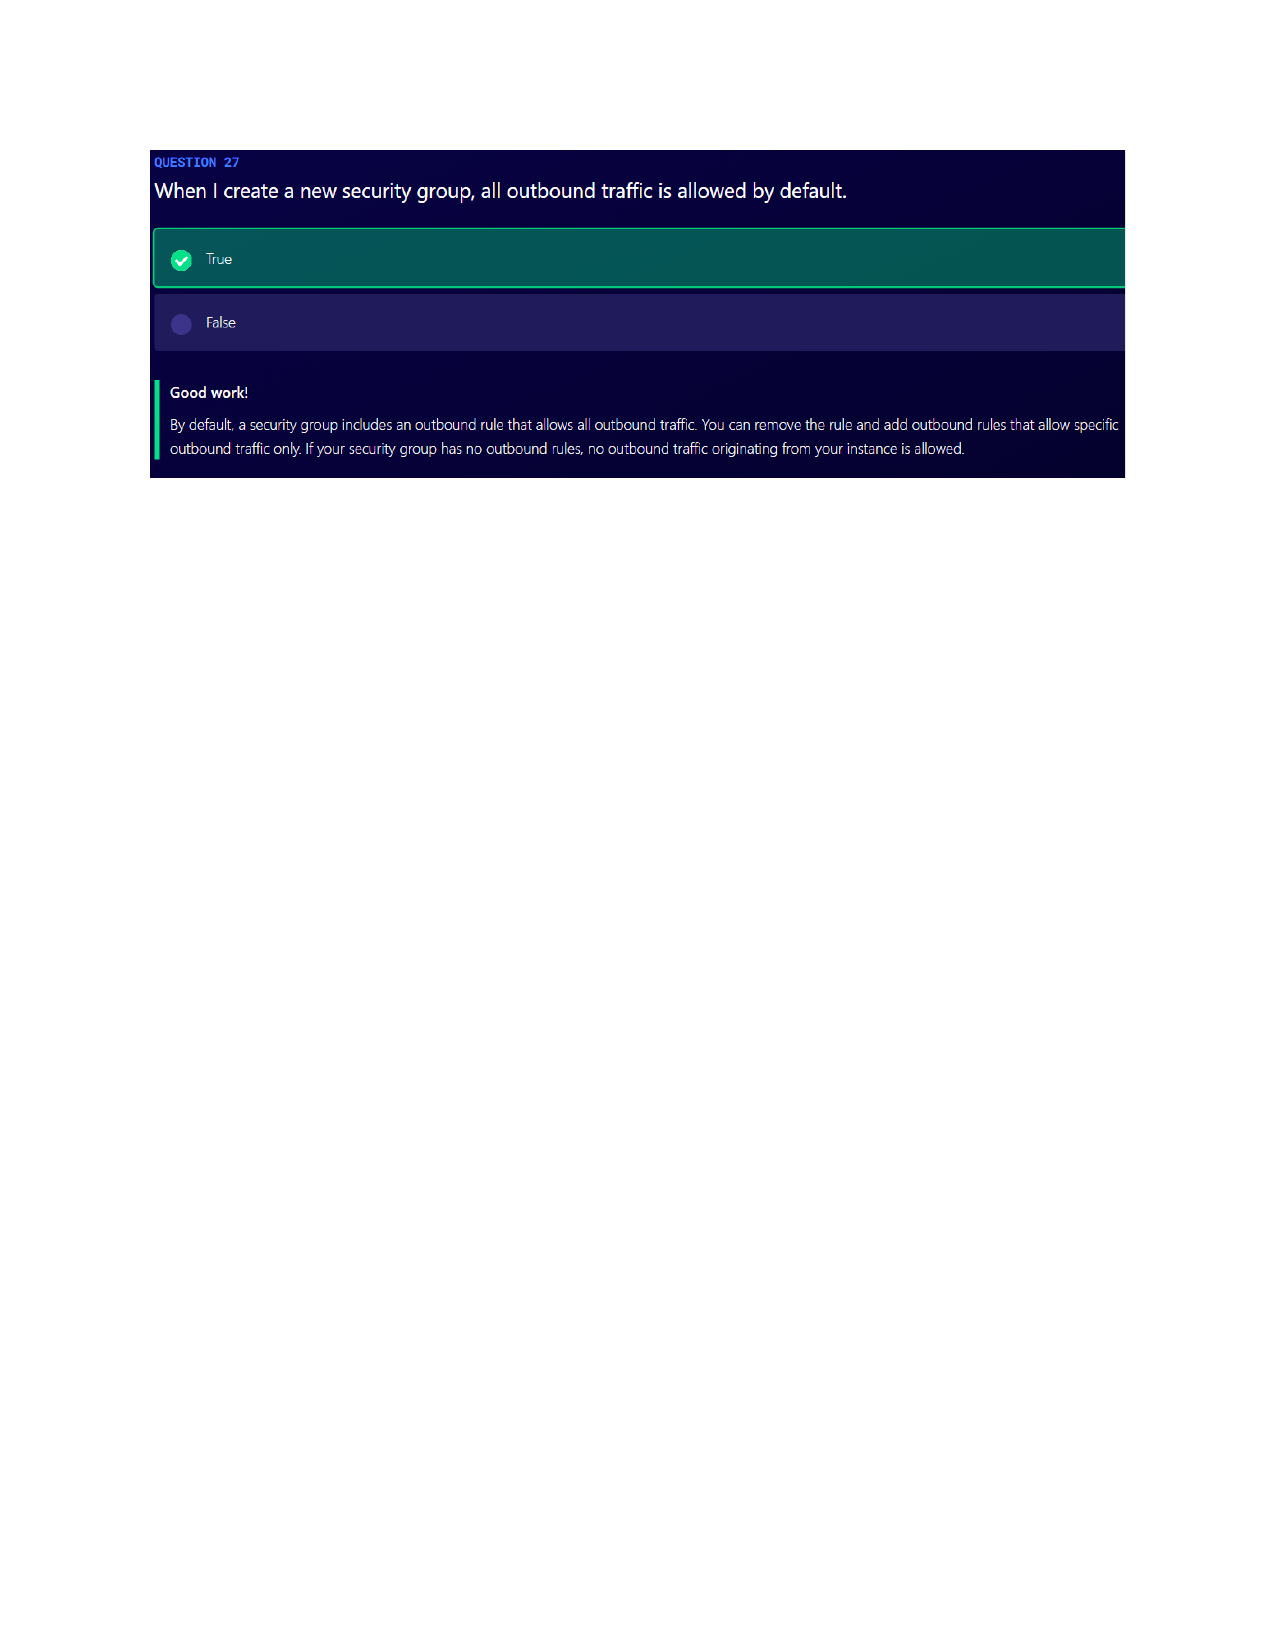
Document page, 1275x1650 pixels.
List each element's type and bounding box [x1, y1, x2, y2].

picture [150, 150, 1125, 478]
